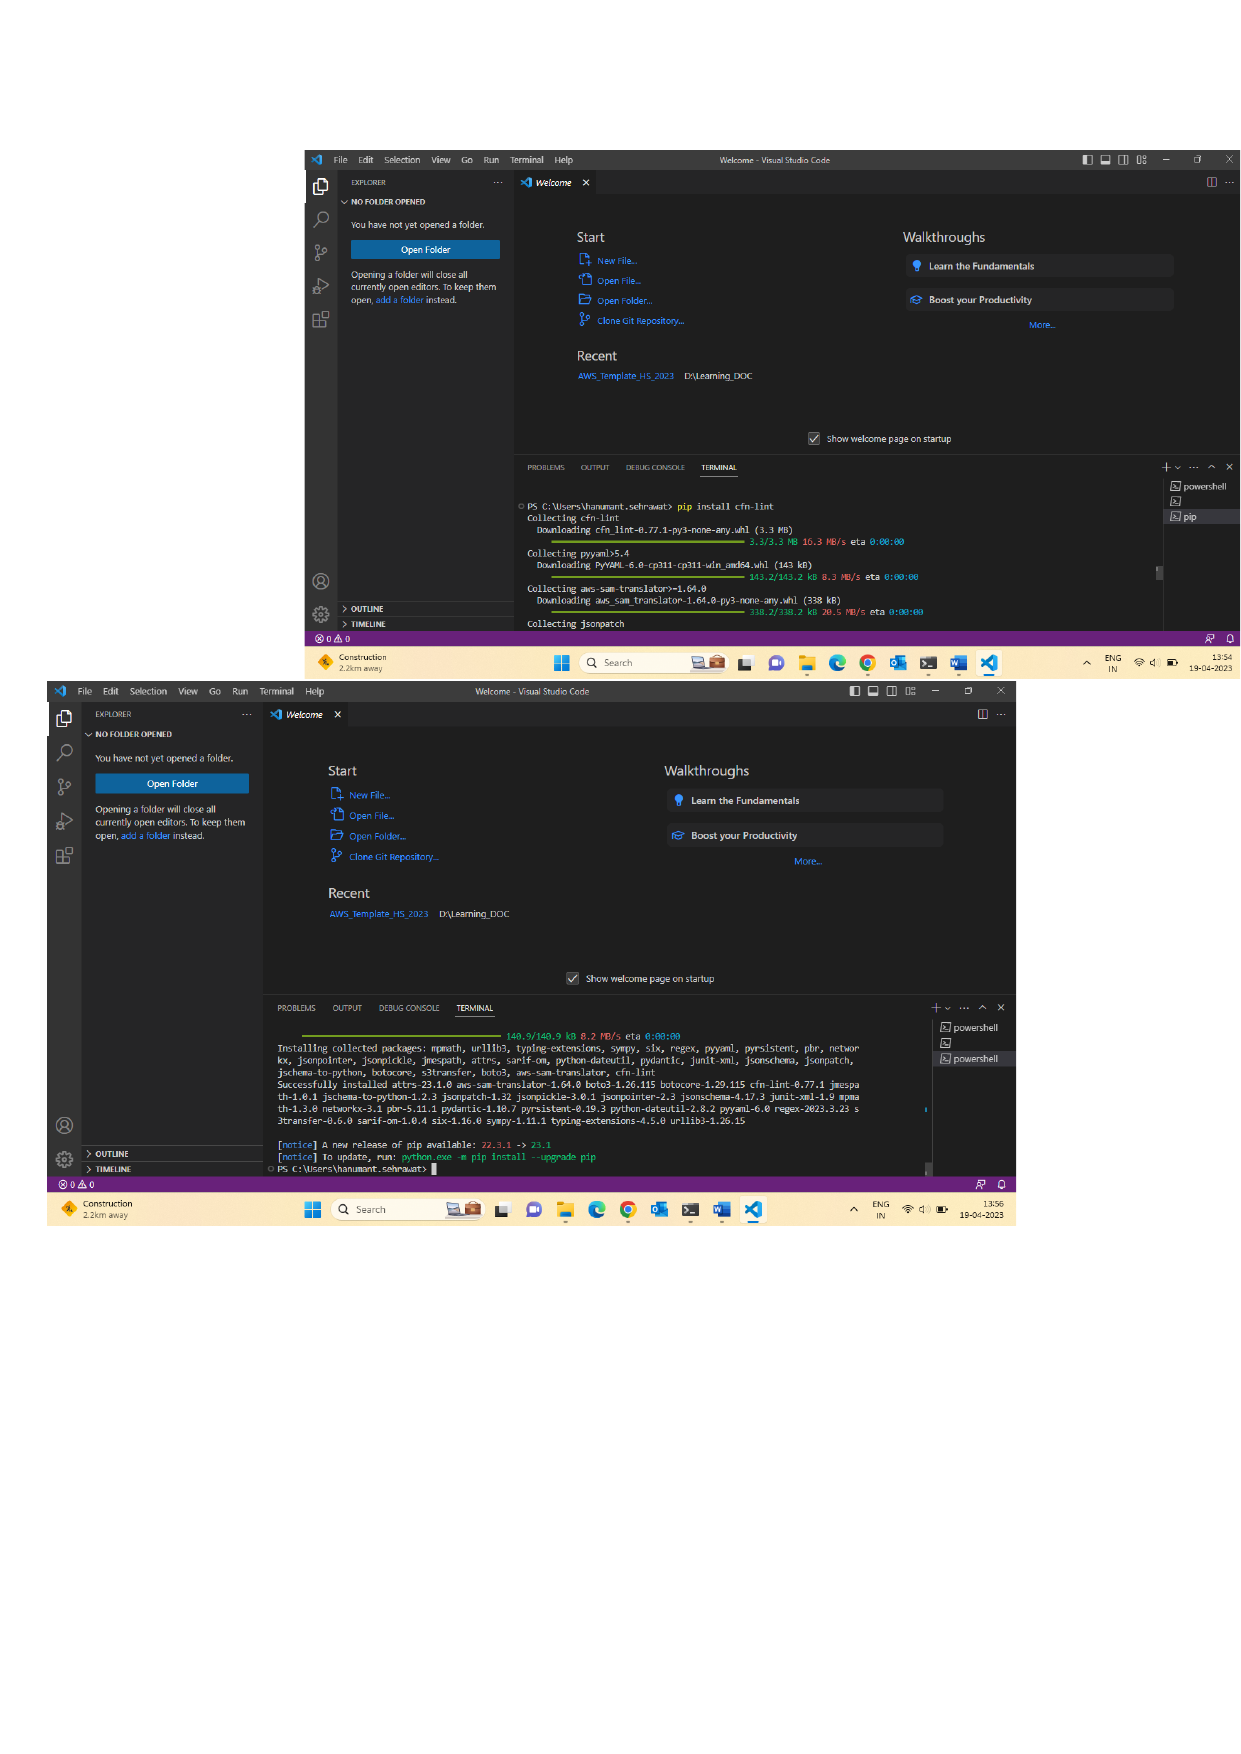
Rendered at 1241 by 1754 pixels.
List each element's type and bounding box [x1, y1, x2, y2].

picture [304, 150, 1241, 679]
picture [47, 681, 1017, 1226]
